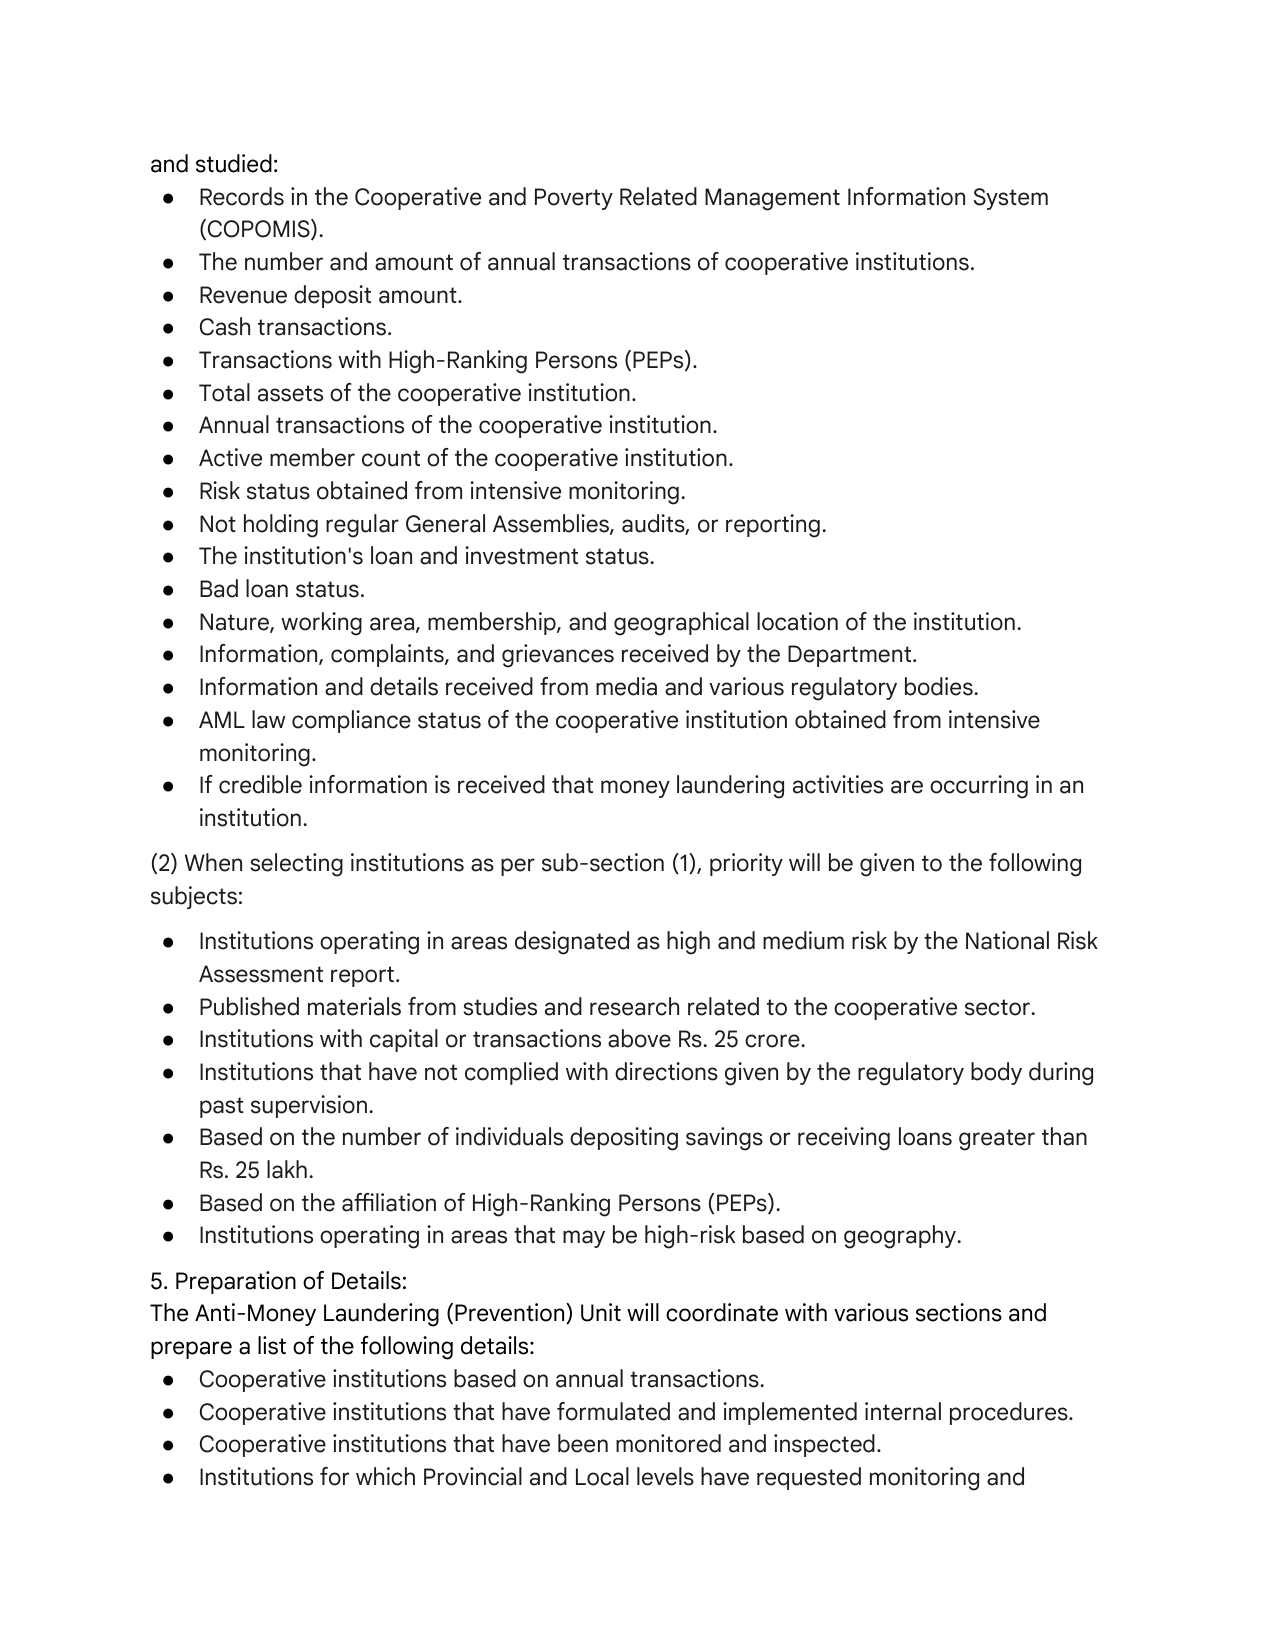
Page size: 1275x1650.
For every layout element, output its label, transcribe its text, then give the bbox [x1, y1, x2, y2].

list Based on the affiliation of High-Ranking Persons (PEPs). [161, 1189, 1125, 1218]
list Cooperative institutions that have formulated and implemented internal procedures. [161, 1398, 1125, 1426]
list Information and details received from media and various regulatory bodies. [161, 673, 1125, 702]
list The number and amount of annual transactions of cooperative institutions. [161, 248, 1125, 277]
list Bad loan status. [161, 575, 1125, 604]
list If credible information is received that money laundering activities are occurring in an institution. [161, 771, 1125, 833]
list Records in the Cooperative and Poverty Related Management Information System (COPOMIS). [161, 183, 1125, 244]
list Revenue deposit amount. [161, 281, 1125, 309]
text 5. Preparation of Details: [150, 1267, 1125, 1296]
list Not holding regular General Assemblies, audits, or reporting. [161, 510, 1125, 538]
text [150, 150, 1125, 179]
list Cooperative institutions that have been monitored and inspected. [161, 1430, 1125, 1459]
list Nature, working area, membership, and geographical location of the institution. [161, 608, 1125, 637]
text The Anti-Money Laundering (Prevention) Unit will coordinate with various sections and prepare a list of the following details: [150, 1299, 1125, 1361]
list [161, 1463, 1125, 1492]
list Annual transactions of the cooperative institution. [161, 412, 1125, 440]
list Based on the number of individuals depositing savings or receiving loans greater than Rs. 25 lakh. [161, 1123, 1125, 1185]
list Institutions that have not complied with directions given by the regulatory body during past supervision. [161, 1058, 1125, 1119]
list Transactions with High-Ranking Persons (PEPs). [161, 346, 1125, 375]
list Cooperative institutions based on annual transactions. [161, 1365, 1125, 1394]
list Institutions operating in areas designated as high and medium risk by the National Risk Assessment report. [161, 927, 1125, 989]
list The institution's loan and investment status. [161, 542, 1125, 571]
list Institutions with capital or transactions above Rs. 25 crore. [161, 1025, 1125, 1054]
list Published materials from studies and research related to the cooperative sector. [161, 993, 1125, 1021]
text (2) When selecting institutions as per sub-section (1), priority will be given to the following subjects: [150, 849, 1125, 911]
list Cash transactions. [161, 313, 1125, 342]
list Institutions operating in areas that may be high-risk based on geography. [161, 1222, 1125, 1250]
list Risk status obtained from intensive monitoring. [161, 477, 1125, 506]
list AML law compliance status of the cooperative institution obtained from intensive monitoring. [161, 706, 1125, 767]
list Information, complaints, and grievances received by the Department. [161, 641, 1125, 669]
list Total assets of the cooperative institution. [161, 379, 1125, 408]
list Active member count of the cooperative institution. [161, 444, 1125, 473]
